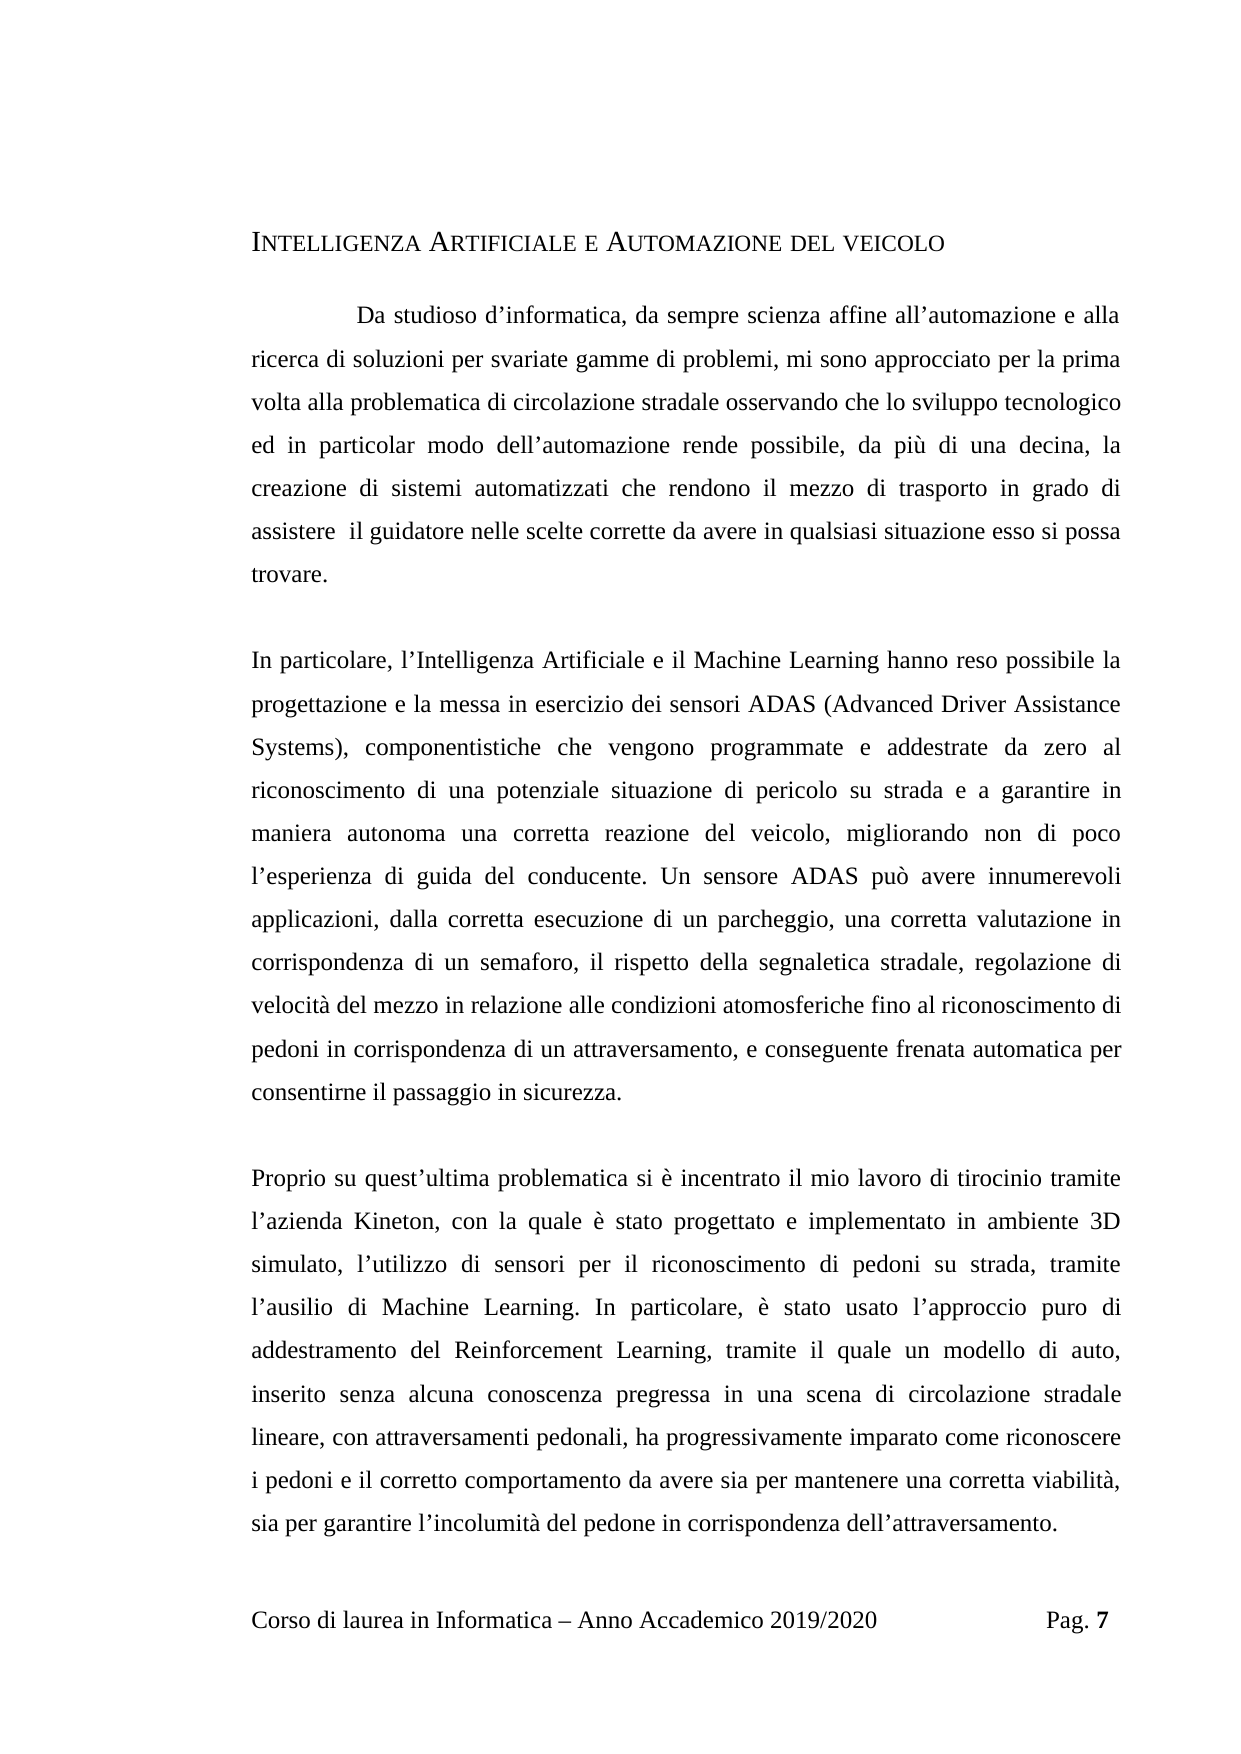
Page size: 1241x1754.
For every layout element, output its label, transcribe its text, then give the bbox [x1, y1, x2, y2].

text Proprio su quest’ultima problematica si è incentrato il mio lavoro di tirocinio tramite l’azienda Kineton, con la quale è stato progettato e implementato in ambiente 3D simulato, l’utilizzo di sensori per il riconoscimento di pedoni su strada, tramite l’ausilio di Machine Learning. In particolare, è stato usato l’approccio puro di addestramento del Reinforcement Learning, tramite il quale un modello di auto, inserito senza alcuna conoscenza pregressa in una scena di circolazione stradale lineare, con attraversamenti pedonali, ha progressivamente imparato come riconoscere i pedoni e il corretto comportamento da avere sia per mantenere una corretta viabilità, sia per garantire l’incolumità del pedone in corrispondenza dell’attraversamento. [251, 1163, 1122, 1537]
subtitle Intelligenza Artificiale e Automazione del veicolo [251, 224, 1122, 257]
text In particolare, l’Intelligenza Artificiale e il Machine Learning hanno reso possibile la progettazione e la messa in esercizio dei sensori ADAS (Advanced Driver Assistance Systems), componentistiche che vengono programmate e addestrate da zero al riconoscimento di una potenziale situazione di pericolo su strada e a garantire in maniera autonoma una corretta reazione del veicolo, migliorando non di poco l’esperienza di guida del conducente. Un sensore ADAS può avere innumerevoli applicazioni, dalla corretta esecuzione di un parcheggio, una corretta valutazione in corrispondenza di un semaforo, il rispetto della segnaletica stradale, regolazione di velocità del mezzo in relazione alle condizioni atomosferiche fino al riconoscimento di pedoni in corrispondenza di un attraversamento, e conseguente frenata automatica per consentirne il passaggio in sicurezza. [251, 646, 1122, 1106]
text Da studioso d’informatica, da sempre scienza affine all’automazione e alla ricerca di soluzioni per svariate gamme di problemi, mi sono approcciato per la prima volta alla problematica di circolazione stradale osservando che lo sviluppo tecnologico ed in particolar modo dell’automazione rende possibile, da più di una decina, la creazione di sistemi automatizzati che rendono il mezzo di trasporto in grado di assistere il guidatore nelle scelte corrette da avere in qualsiasi situazione esso si possa trovare. [251, 301, 1122, 588]
